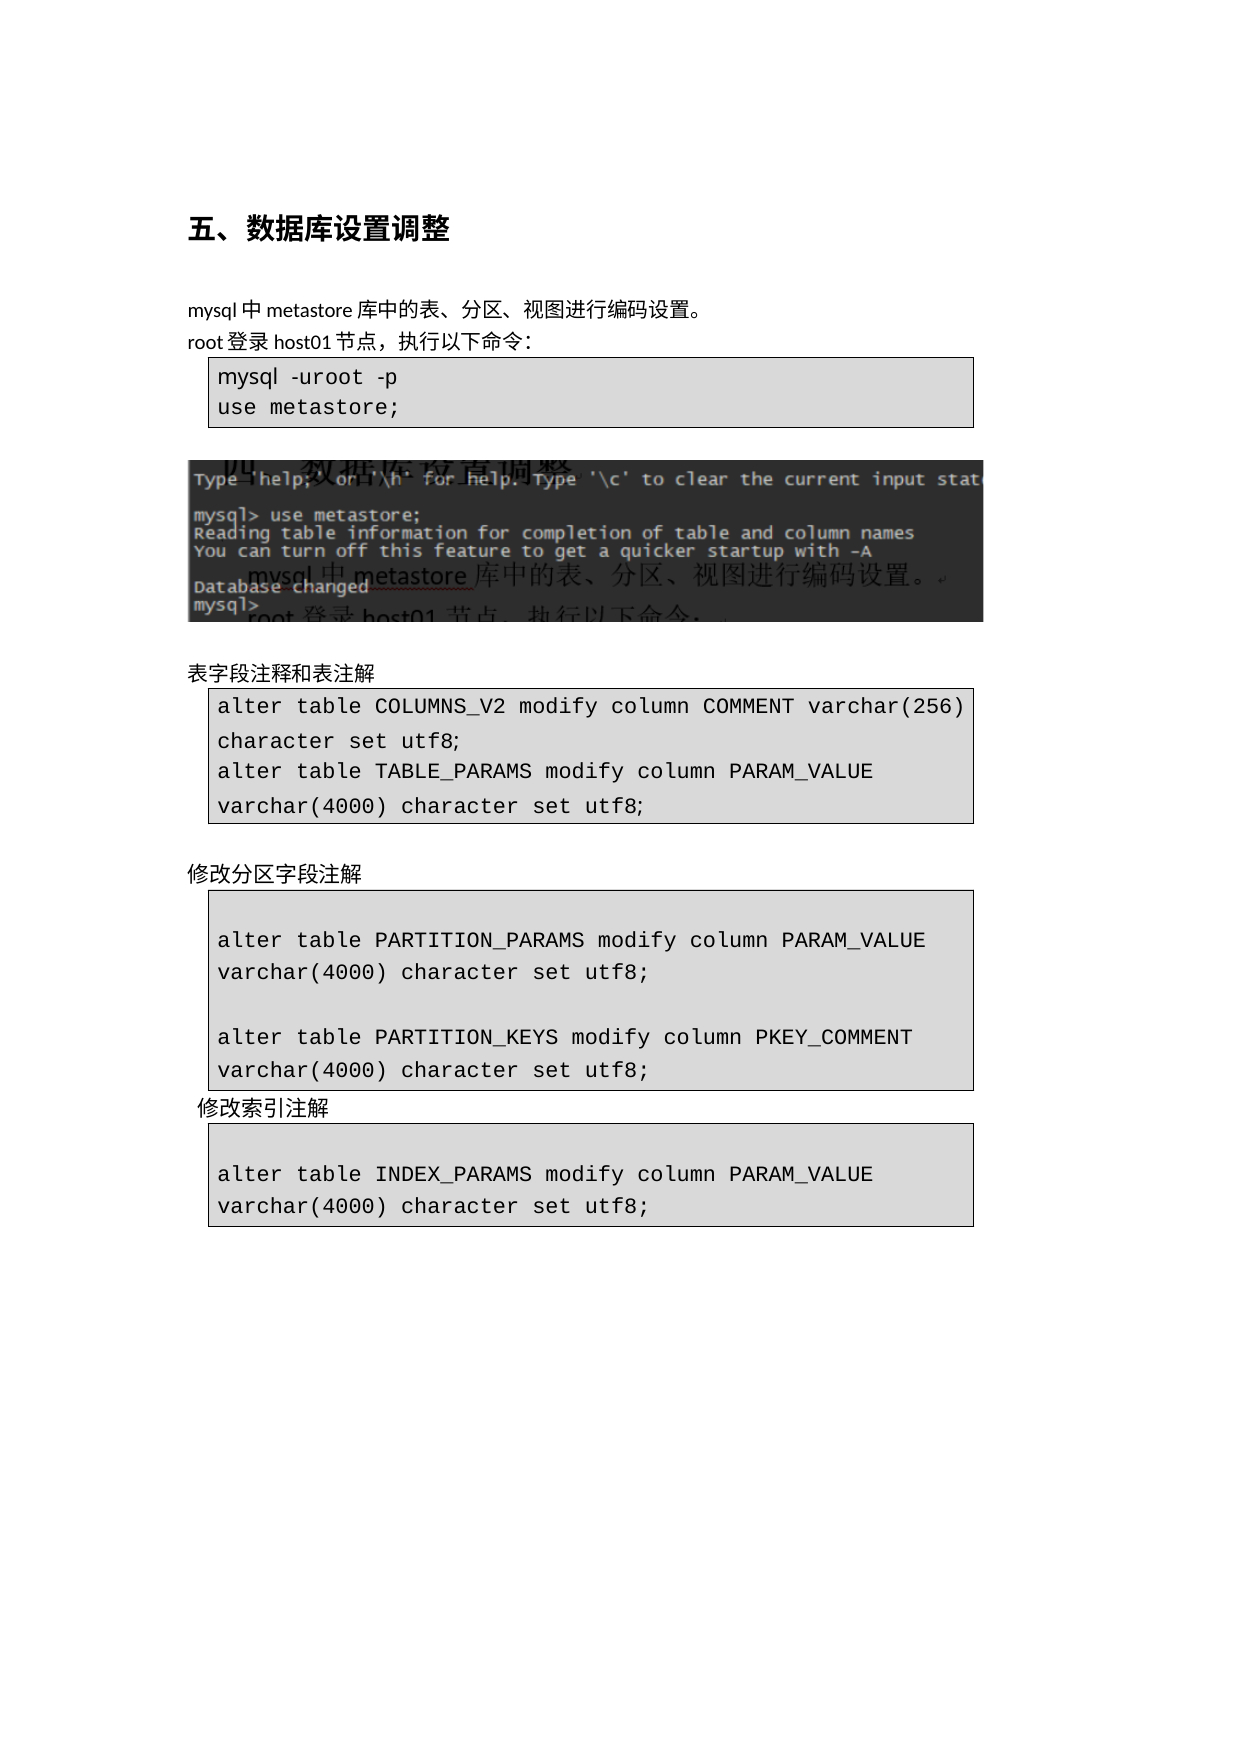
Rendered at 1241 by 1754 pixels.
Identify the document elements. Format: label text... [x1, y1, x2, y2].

text alter table TABLE_PARAMS modify column PARAM_VALUE varchar(4000) character set utf8; [209, 753, 973, 823]
text alter table PARTITION_PARAMS modify column PARAM_VALUE varchar(4000) character set utf8; [209, 922, 973, 987]
text alter table PARTITION_KEYS modify column PKEY_COMMENT varchar(4000) character set utf8; [209, 1019, 973, 1090]
text mysql中metastore库中的表、分区、视图进行编码设置。 [187, 292, 1053, 324]
text alter table COLUMNS_V2 modify column COMMENT varchar(256) character set utf8; [209, 689, 973, 753]
text use metastore; [209, 389, 973, 427]
text 表字段注释和表注解 [187, 656, 1053, 688]
text 修改索引注解 [187, 1091, 1053, 1123]
text alter table INDEX_PARAMS modify column PARAM_VALUE varchar(4000) character set utf8; [209, 1156, 973, 1226]
picture [187, 460, 984, 622]
text root登录host01节点，执行以下命令： [187, 324, 1053, 357]
text mysql -uroot -p [209, 358, 973, 389]
text 修改分区字段注解 [187, 857, 1053, 889]
text 五、数据库设置调整 [187, 194, 1053, 259]
